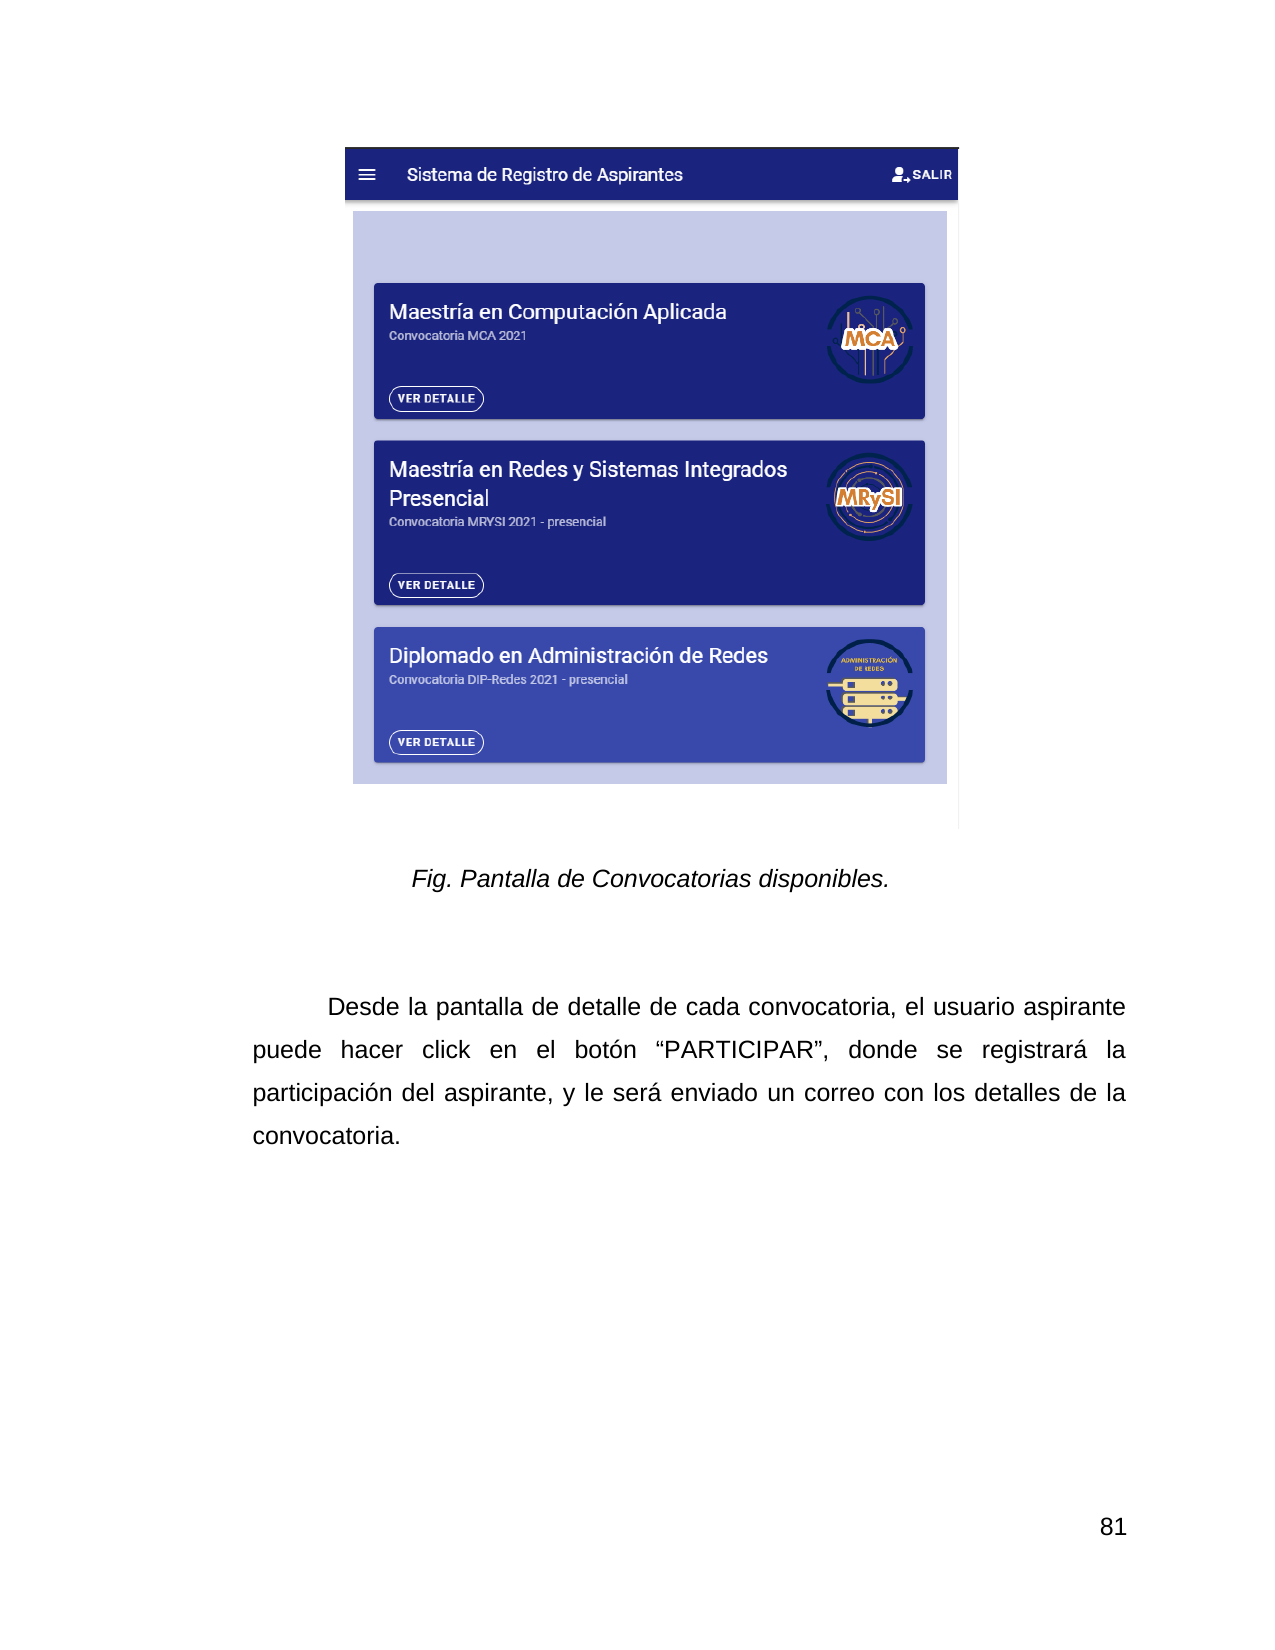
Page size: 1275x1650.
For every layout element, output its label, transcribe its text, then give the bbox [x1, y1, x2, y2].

text Desde la pantalla de detalle de cada convocatoria, el usuario aspirante puede hacer click en el botón “PARTICIPAR”, donde se registrará la participación del aspirante, y le será enviado un correo con los detalles de la convocatoria. [252, 992, 1127, 1150]
picture [345, 147, 960, 829]
text Fig. Pantalla de Convocatorias disponibles. [177, 864, 1127, 893]
